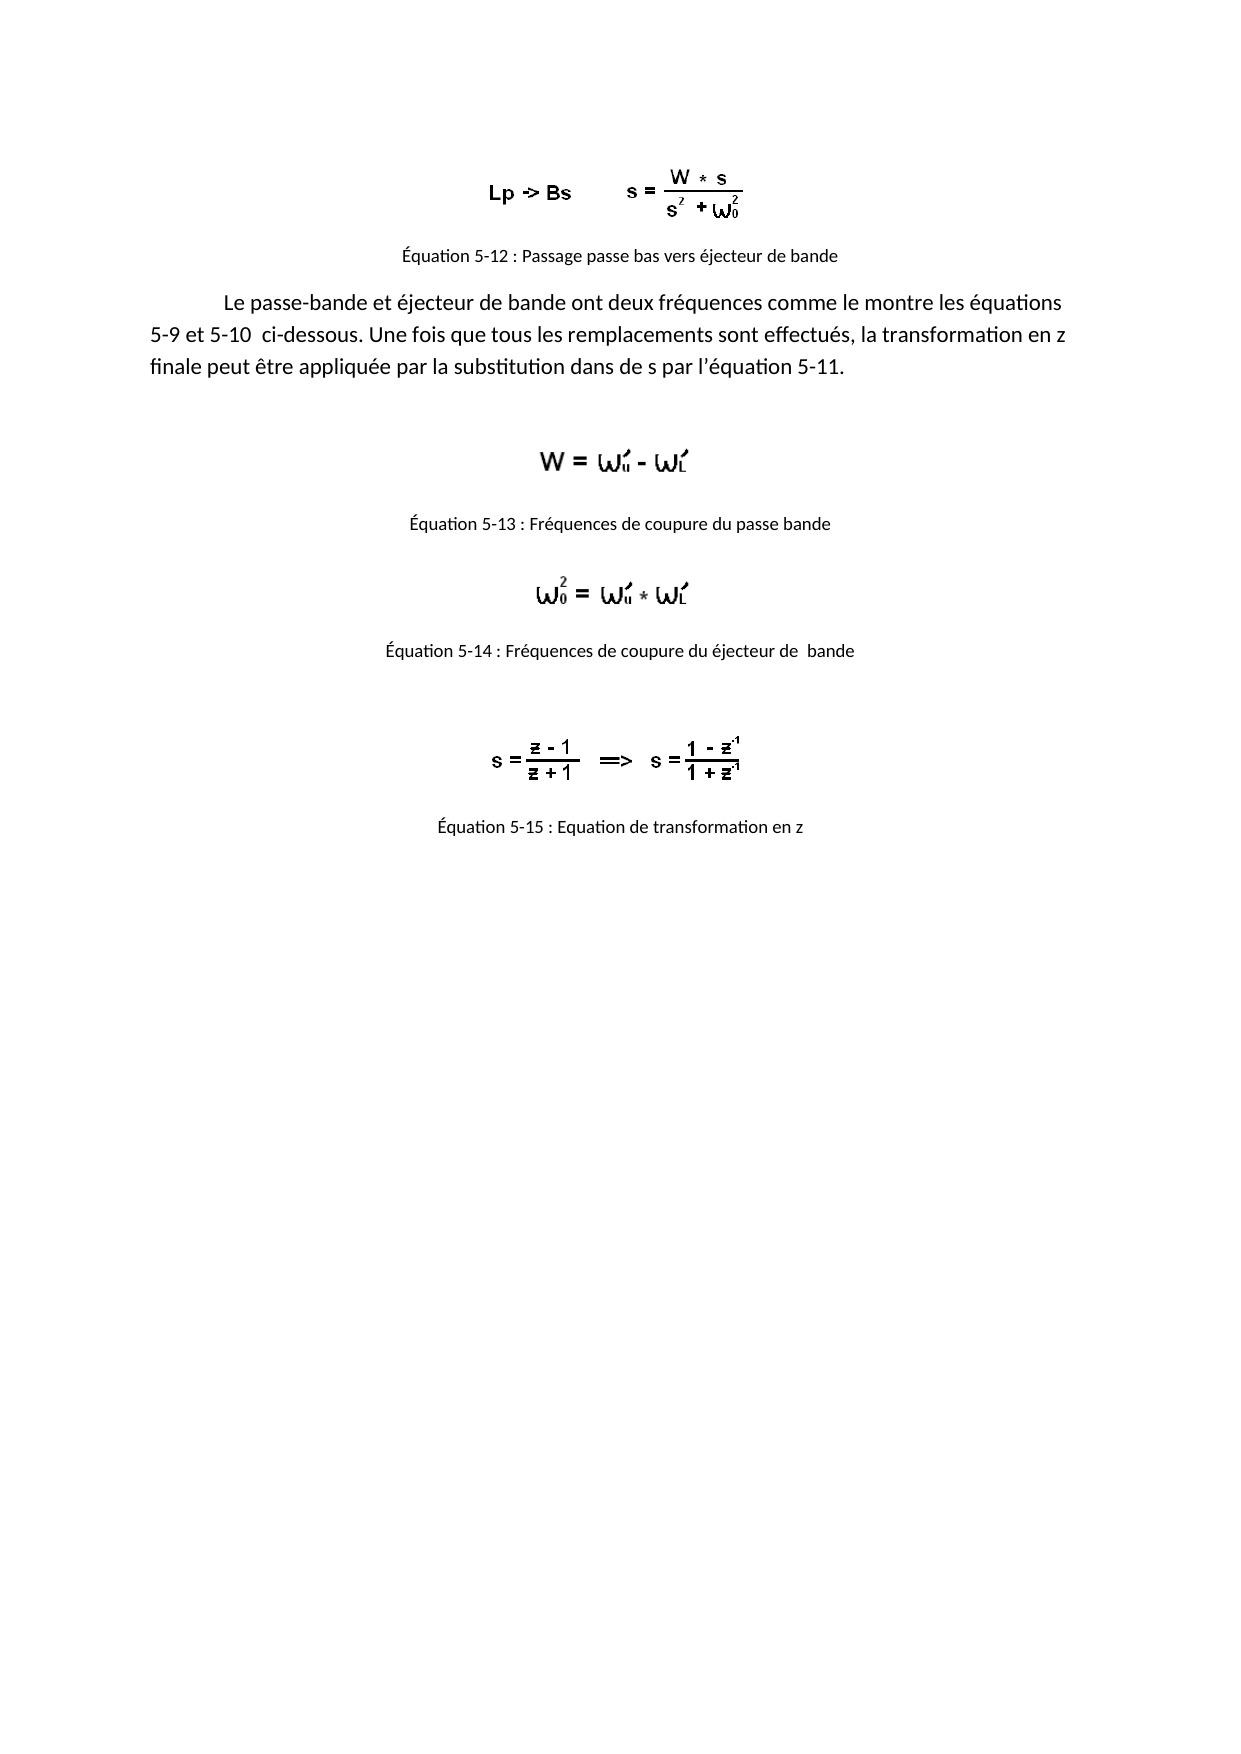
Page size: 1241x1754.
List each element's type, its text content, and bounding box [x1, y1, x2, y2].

text 5-9 et 5-10 ci-dessous. Une fois que tous les remplacements sont effectués, la transformation en z finale peut être appliquée par la substitution dans de s par l’équation 5-11. [150, 320, 1090, 380]
picture [481, 150, 759, 240]
picture [471, 715, 769, 811]
picture [521, 555, 719, 636]
picture [519, 416, 721, 508]
text Le passe-bande et éjecteur de bande ont deux fréquences comme le montre les équations [150, 288, 1090, 316]
